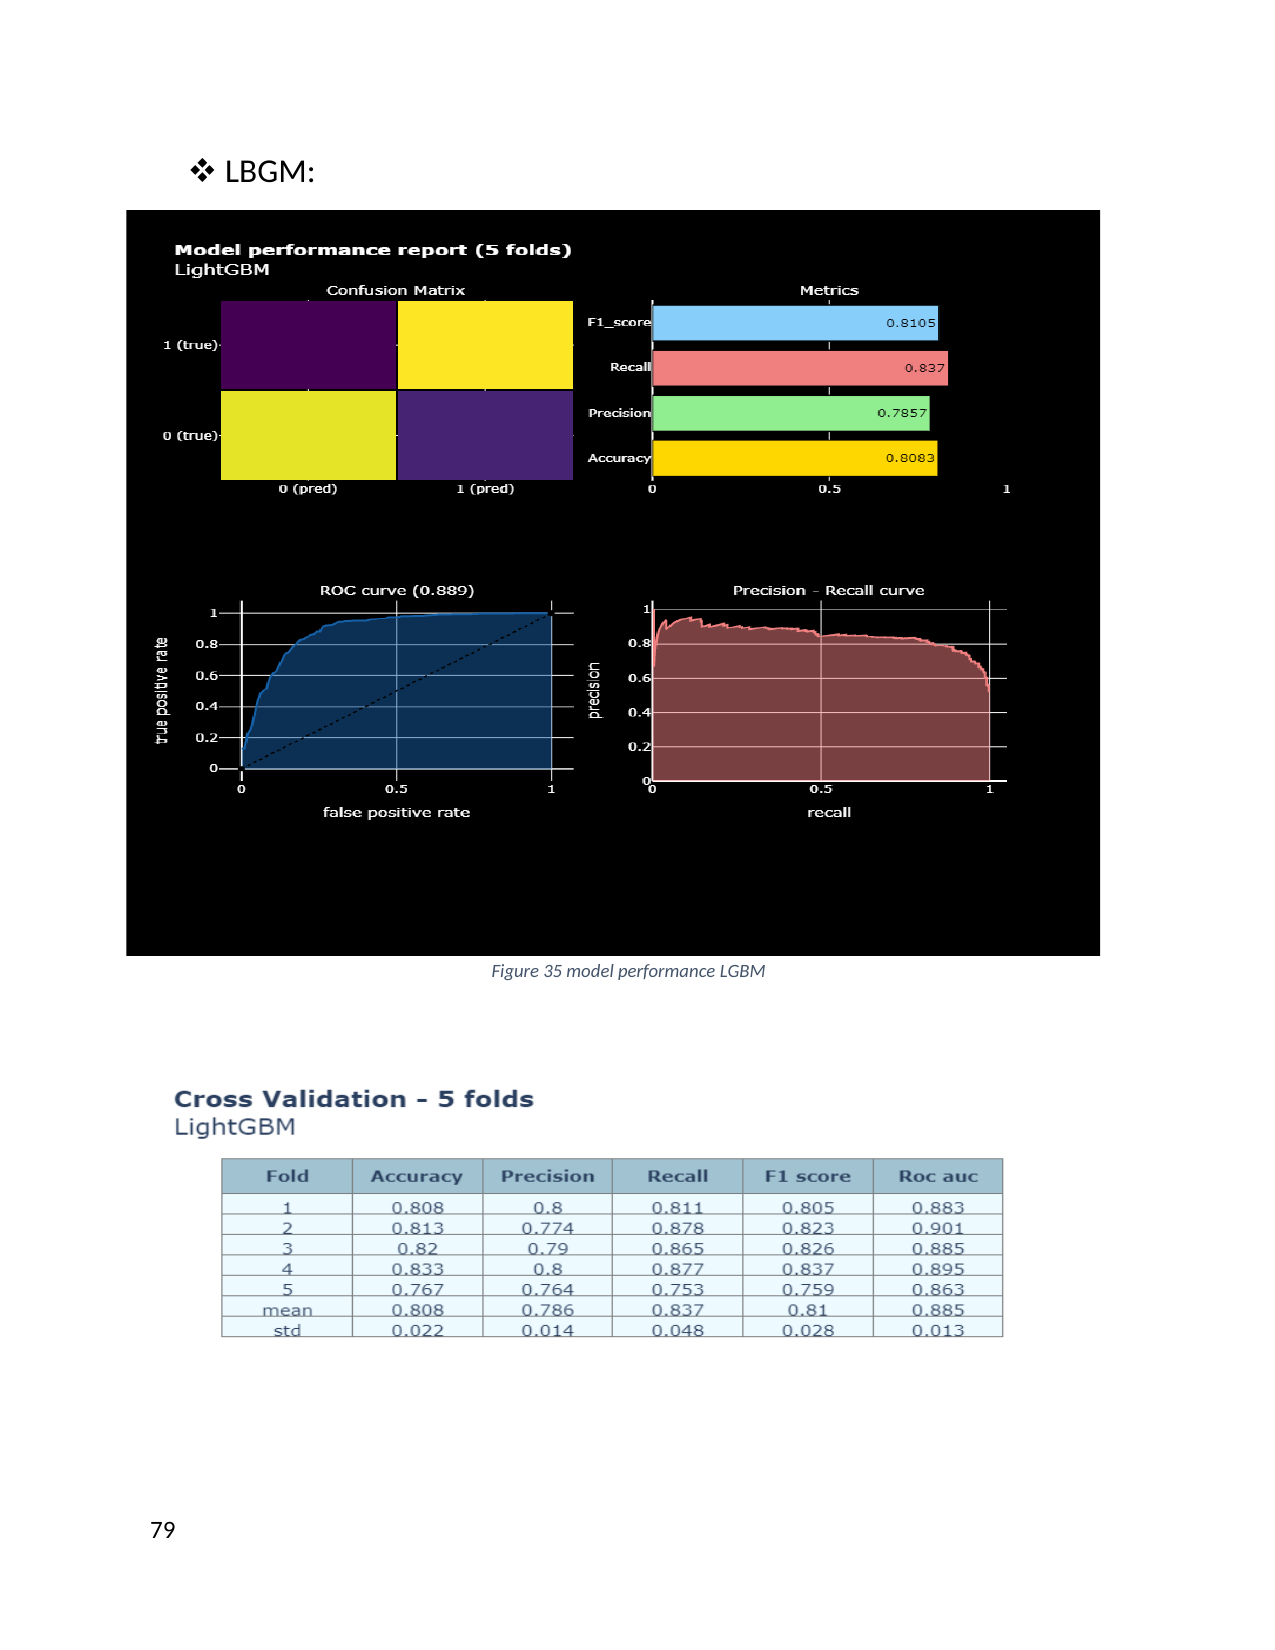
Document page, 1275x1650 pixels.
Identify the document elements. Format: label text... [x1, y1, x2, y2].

picture [126, 210, 1101, 956]
picture [125, 1057, 1100, 1465]
subtitle LBGM: [187, 150, 1125, 191]
